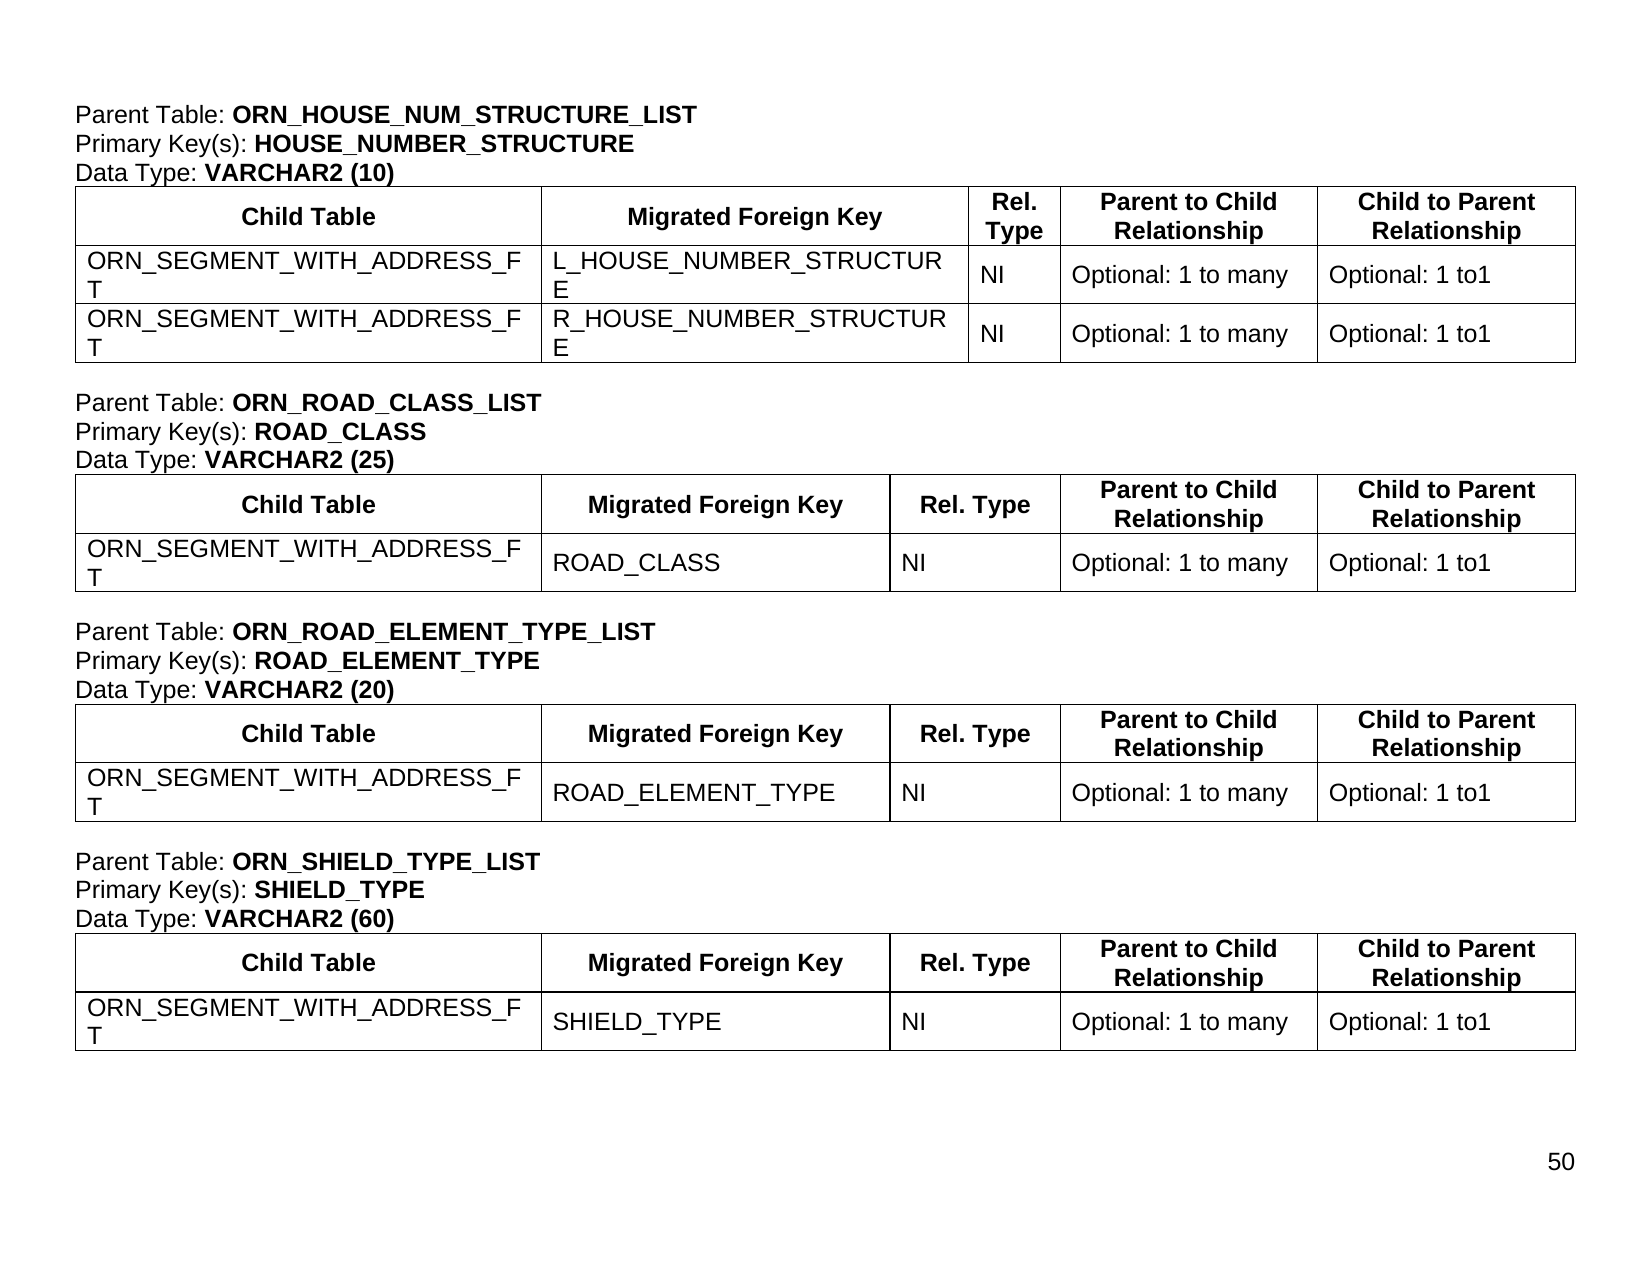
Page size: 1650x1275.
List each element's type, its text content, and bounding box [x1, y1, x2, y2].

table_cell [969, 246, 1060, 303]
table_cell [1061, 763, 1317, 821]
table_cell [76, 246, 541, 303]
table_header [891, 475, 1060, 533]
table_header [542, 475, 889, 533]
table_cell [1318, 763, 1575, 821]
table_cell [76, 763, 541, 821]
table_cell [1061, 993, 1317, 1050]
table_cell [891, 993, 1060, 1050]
text Data Type: VARCHAR2 (25) [75, 445, 1575, 474]
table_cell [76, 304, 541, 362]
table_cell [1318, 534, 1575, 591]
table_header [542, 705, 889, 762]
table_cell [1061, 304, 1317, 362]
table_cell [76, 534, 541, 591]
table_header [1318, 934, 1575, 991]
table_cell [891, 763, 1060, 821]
text Data Type: VARCHAR2 (20) [75, 675, 1575, 703]
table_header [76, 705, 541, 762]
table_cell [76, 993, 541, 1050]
text Primary Key(s): ROAD_CLASS [75, 417, 1575, 445]
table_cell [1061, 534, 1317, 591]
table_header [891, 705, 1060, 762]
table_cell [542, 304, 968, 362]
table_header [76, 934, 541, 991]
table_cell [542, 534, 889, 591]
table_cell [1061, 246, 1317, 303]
text Data Type: VARCHAR2 (10) [75, 157, 1575, 186]
text Parent Table: ORN_ROAD_CLASS_LIST [75, 388, 1575, 417]
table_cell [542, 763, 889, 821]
text Primary Key(s): SHIELD_TYPE [75, 875, 1575, 904]
text Parent Table: ORN_SHIELD_TYPE_LIST [75, 847, 1575, 875]
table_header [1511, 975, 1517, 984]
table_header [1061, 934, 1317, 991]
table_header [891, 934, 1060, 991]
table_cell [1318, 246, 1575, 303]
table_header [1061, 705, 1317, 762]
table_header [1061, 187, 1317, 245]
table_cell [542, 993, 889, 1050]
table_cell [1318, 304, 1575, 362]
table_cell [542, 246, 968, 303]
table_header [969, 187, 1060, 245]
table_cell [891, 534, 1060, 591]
text Primary Key(s): ROAD_ELEMENT_TYPE [75, 646, 1575, 675]
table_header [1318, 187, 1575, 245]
text Data Type: VARCHAR2 (60) [75, 904, 1575, 933]
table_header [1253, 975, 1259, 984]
text Primary Key(s): HOUSE_NUMBER_STRUCTURE [75, 129, 1575, 157]
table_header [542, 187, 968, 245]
text Parent Table: ORN_ROAD_ELEMENT_TYPE_LIST [75, 617, 1575, 646]
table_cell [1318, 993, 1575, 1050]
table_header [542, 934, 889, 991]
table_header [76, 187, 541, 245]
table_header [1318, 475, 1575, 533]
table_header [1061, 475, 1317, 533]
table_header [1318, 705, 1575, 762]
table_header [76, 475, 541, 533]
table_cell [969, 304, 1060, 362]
text Parent Table: ORN_HOUSE_NUM_STRUCTURE_LIST [75, 100, 1575, 129]
